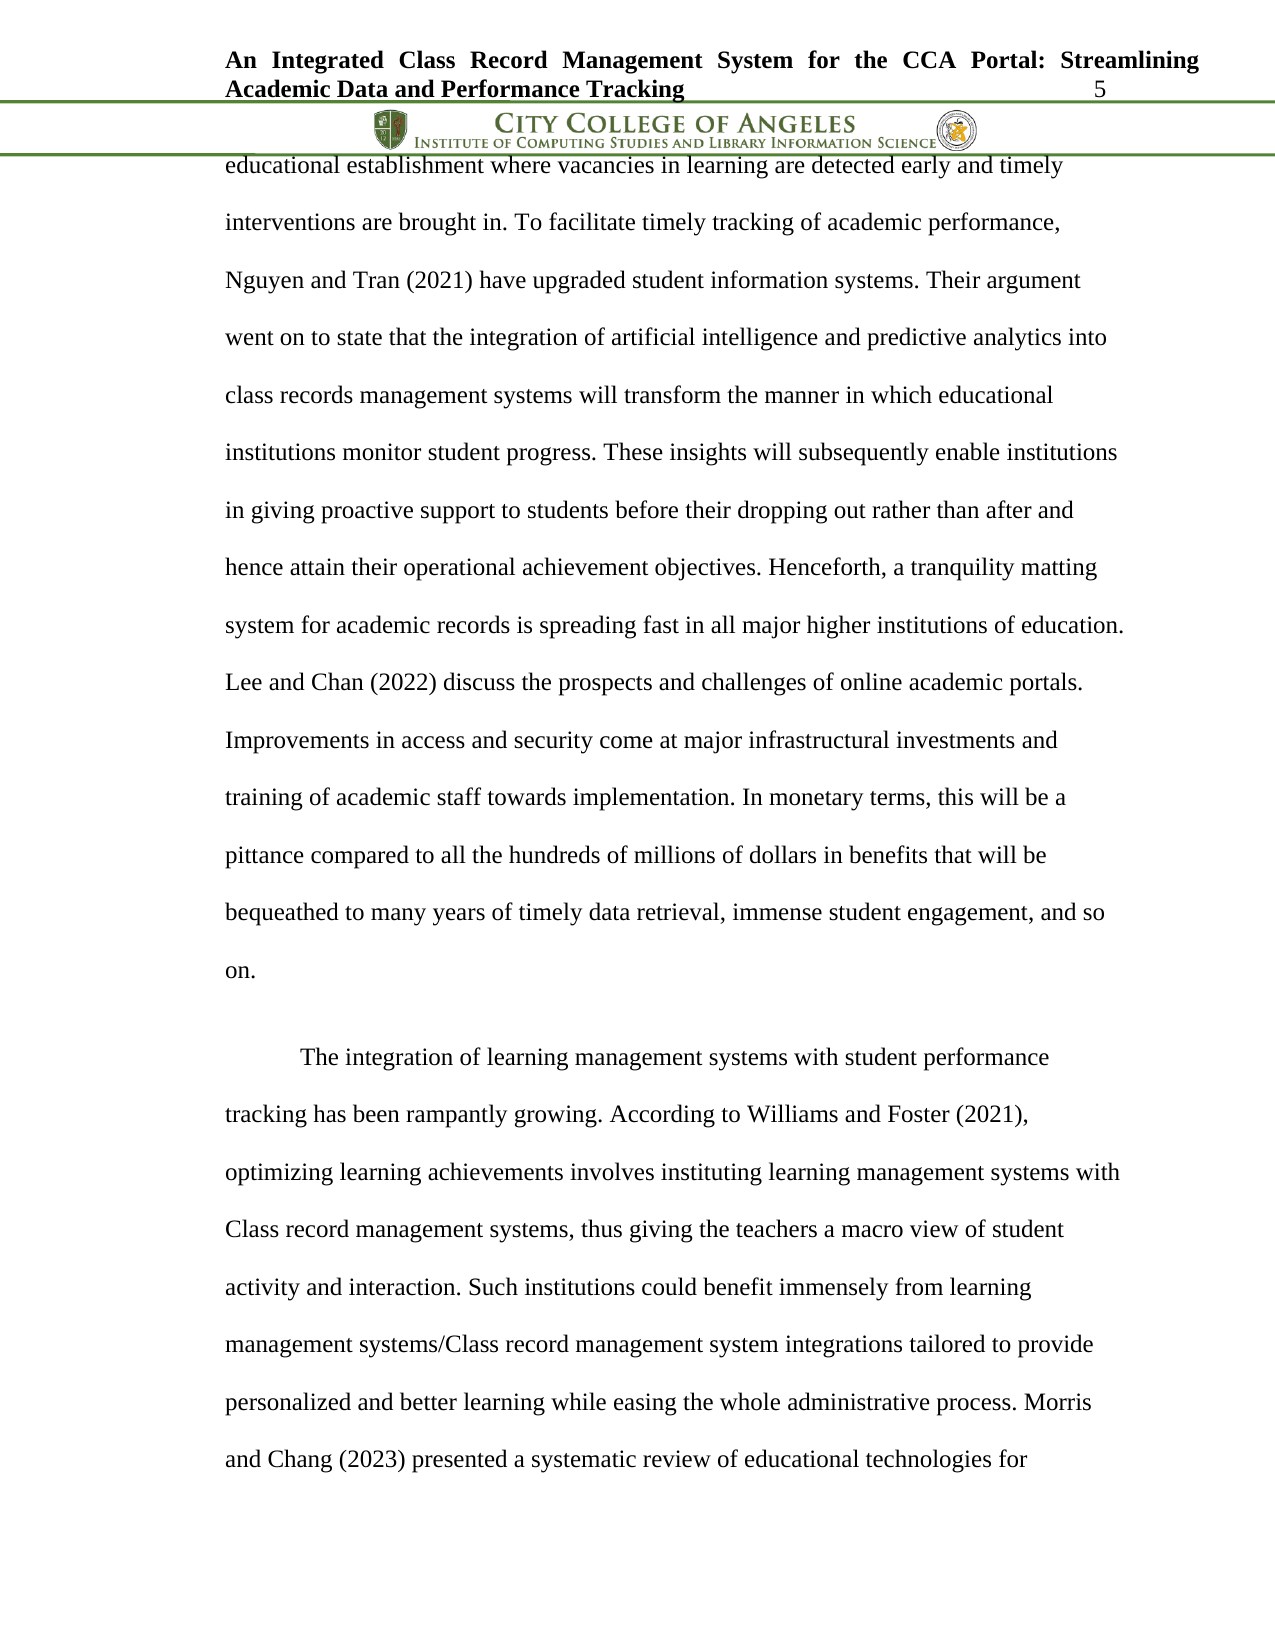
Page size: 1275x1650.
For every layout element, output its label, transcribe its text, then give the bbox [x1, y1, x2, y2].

picture [338, 107, 1012, 150]
